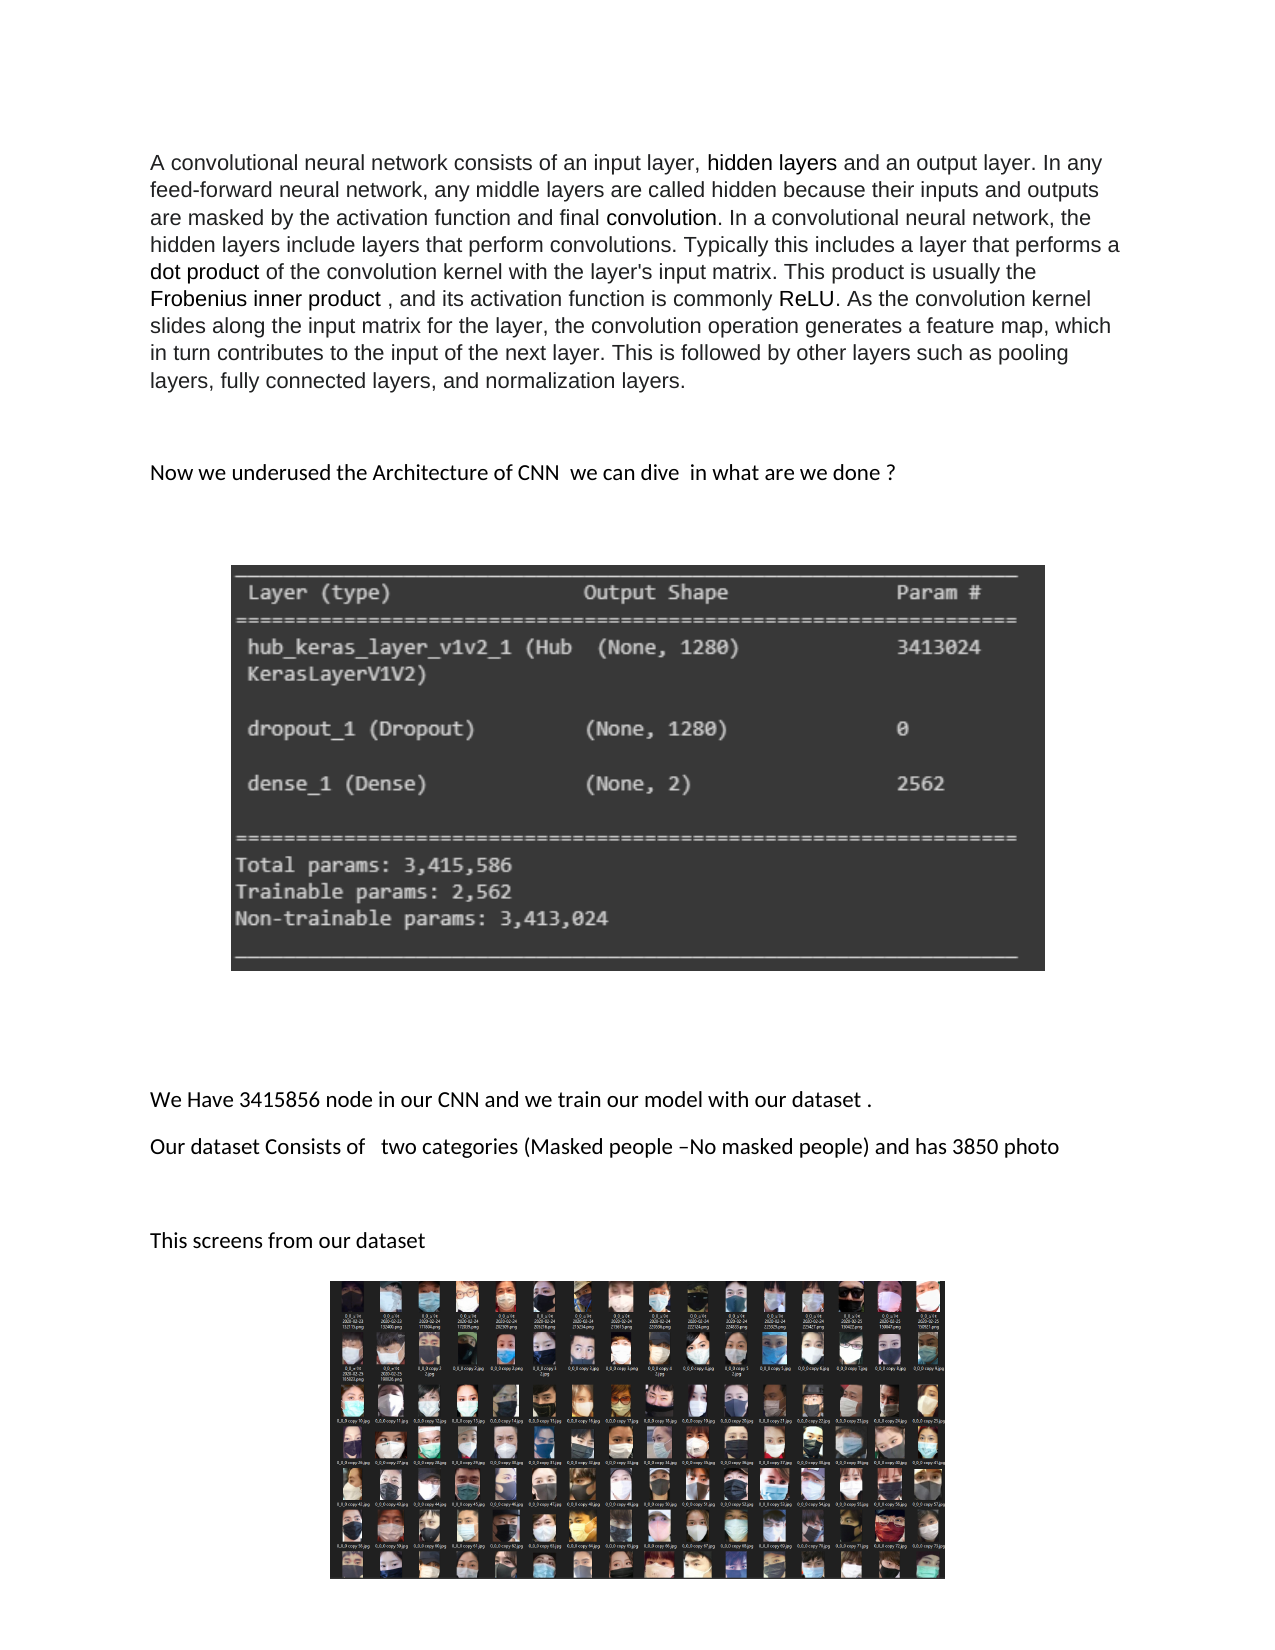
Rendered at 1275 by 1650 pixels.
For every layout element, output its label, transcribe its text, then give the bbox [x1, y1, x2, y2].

text A convolutional neural network consists of an input layer, hidden layers and an output layer. In any feed-forward neural network, any middle layers are called hidden because their inputs and outputs are masked by the activation function and final convolution. In a convolutional neural network, the hidden layers include layers that perform convolutions. Typically this includes a layer that performs a dot product of the convolution kernel with the layer's input matrix. This product is usually the Frobenius inner product , and its activation function is commonly ReLU. As the convolution kernel slides along the input matrix for the layer, the convolution operation generates a feature map, which in turn contributes to the input of the next layer. This is followed by other layers such as pooling layers, fully connected layers, and normalization layers. [150, 150, 1125, 393]
text Our dataset Consists of two categories (Masked people –No masked people) and has 3850 photo [150, 1132, 1125, 1160]
picture [330, 1281, 945, 1579]
text We Have 3415856 node in our CNN and we train our model with our dataset . [150, 1085, 1125, 1113]
text This screens from our dataset [150, 1226, 1125, 1254]
text Now we underused the Architecture of CNN we can dive in what are we done ? [150, 458, 1125, 486]
picture [231, 565, 1045, 971]
